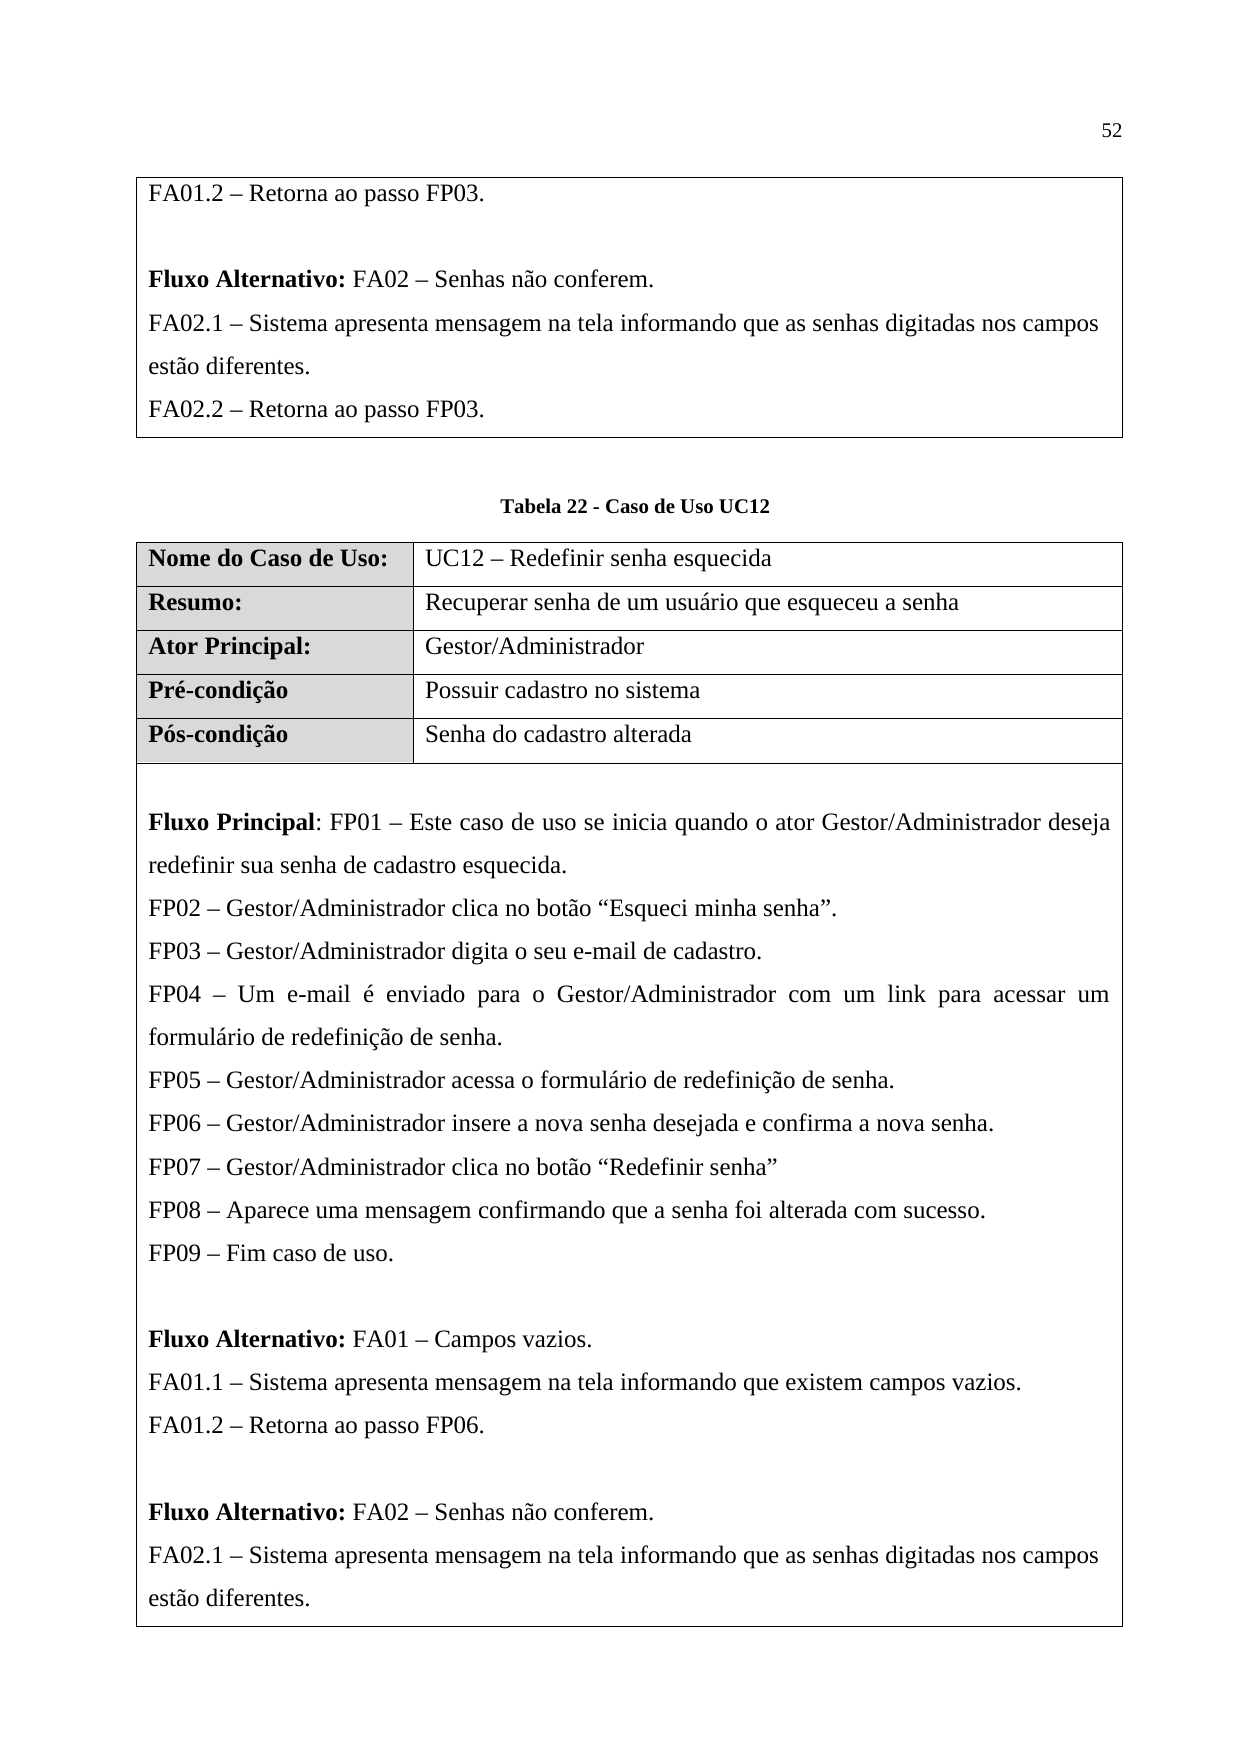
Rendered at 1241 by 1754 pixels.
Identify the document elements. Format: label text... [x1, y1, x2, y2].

table_cell Senha do cadastro alterada [414, 719, 1122, 762]
table_cell Resumo: [137, 587, 413, 630]
table_header UC12 – Redefinir senha esquecida [414, 543, 1122, 586]
table_cell Recuperar senha de um usuário que esqueceu a senha [414, 587, 1122, 630]
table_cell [137, 178, 1122, 437]
table_cell Pré-condição [137, 675, 413, 718]
table_cell Gestor/Administrador [414, 631, 1122, 674]
table_header Nome do Caso de Uso: [137, 543, 413, 586]
table_cell Pós-condição [137, 719, 413, 762]
table_cell Possuir cadastro no sistema [414, 675, 1122, 718]
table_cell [137, 764, 1122, 1626]
table_cell Ator Principal: [137, 631, 413, 674]
text Tabela 19 - Caso de Uso UC12 [148, 493, 1122, 518]
